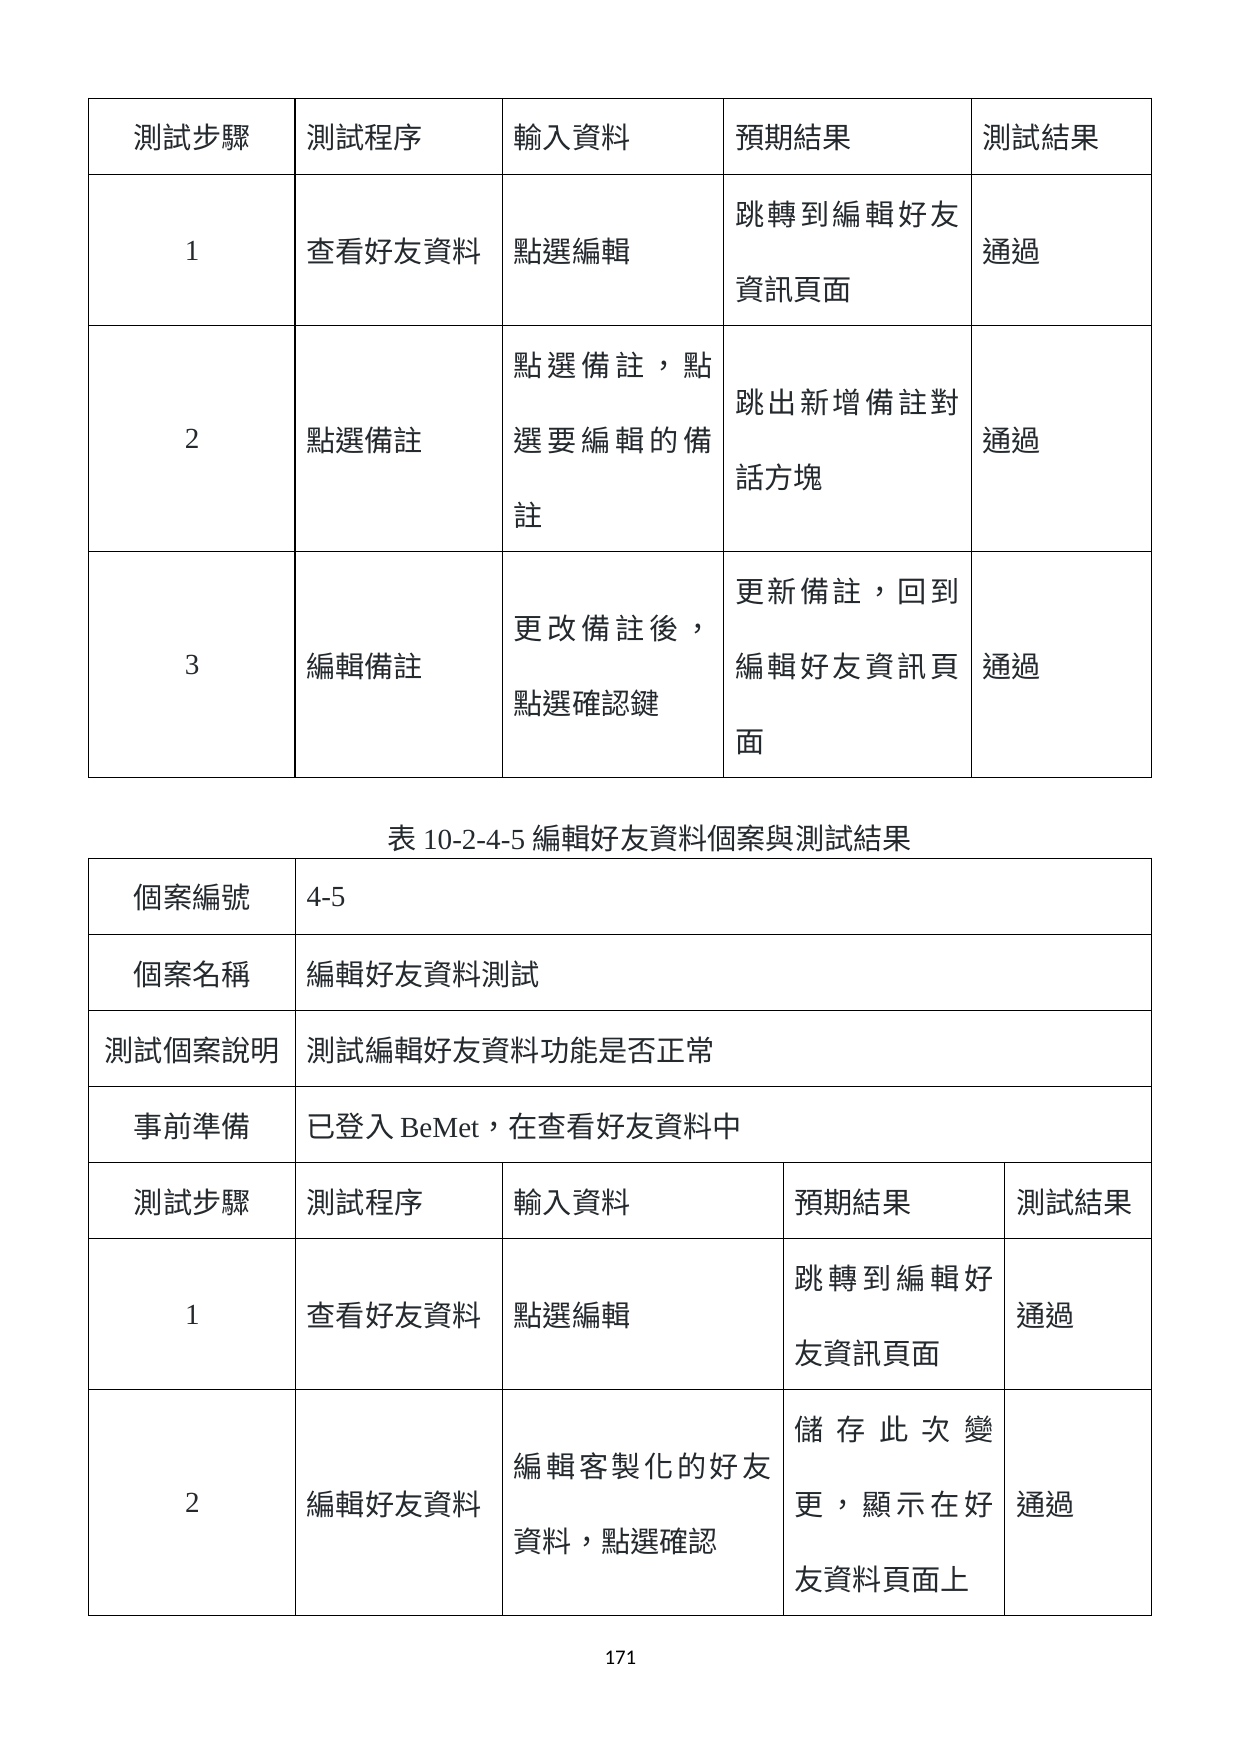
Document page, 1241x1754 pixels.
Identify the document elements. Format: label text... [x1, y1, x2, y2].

table_cell 點選編輯 [503, 175, 723, 325]
table_cell 測試編輯好友資料功能是否正常 [296, 1011, 1151, 1086]
table_cell 跳轉到編輯好友資訊頁面 [724, 175, 971, 325]
table_cell 更改備註後，點選確認鍵 [503, 552, 723, 777]
table_cell 點選編輯 [503, 1239, 783, 1389]
table_cell 更新備註，回到編輯好友資訊頁面 [724, 552, 971, 777]
table_header 個案編號 [89, 859, 295, 934]
table_cell 跳出新增備註對話方塊 [724, 326, 971, 551]
table_cell 測試結果 [1005, 1163, 1151, 1238]
table_cell 測試程序 [296, 99, 502, 174]
table_cell 測試結果 [972, 99, 1151, 174]
table_cell 儲存此次變更，顯示在好友資料頁面上 [784, 1390, 1004, 1615]
table_cell 已登入BeMet，在查看好友資料中 [296, 1087, 1151, 1162]
table_cell 個案名稱 [89, 935, 295, 1010]
table_cell 編輯好友資料 [296, 1390, 502, 1615]
table_cell 2 [89, 1390, 295, 1615]
table_cell 預期結果 [724, 99, 971, 174]
table_cell 測試步驟 [89, 99, 294, 174]
table_cell 編輯備註 [296, 552, 502, 777]
table_cell 查看好友資料 [296, 175, 502, 325]
table_cell 事前準備 [89, 1087, 295, 1162]
table_cell 通過 [972, 552, 1151, 777]
table_cell 2 [89, 326, 294, 551]
table_cell 測試個案說明 [89, 1011, 295, 1086]
table_cell 通過 [1005, 1239, 1151, 1389]
table_cell 3 [89, 552, 294, 777]
text 表 10-2-4-5 編輯好友資料個案與測試結果 [89, 815, 1152, 858]
table_cell 通過 [972, 326, 1151, 551]
table_cell 1 [89, 175, 294, 325]
table_cell 跳轉到編輯好友資訊頁面 [784, 1239, 1004, 1389]
table_cell 通過 [1005, 1390, 1151, 1615]
table_cell 輸入資料 [503, 99, 723, 174]
table_cell 測試程序 [296, 1163, 502, 1238]
table_cell 輸入資料 [503, 1163, 783, 1238]
table_cell 測試步驟 [89, 1163, 295, 1238]
table_cell 點選備註，點選要編輯的備註 [503, 326, 723, 551]
table_cell 1 [89, 1239, 295, 1389]
table_cell 編輯好友資料測試 [296, 935, 1151, 1010]
table_cell 預期結果 [784, 1163, 1004, 1238]
table_cell 點選備註 [296, 326, 502, 551]
table_cell 查看好友資料 [296, 1239, 502, 1389]
table_cell 通過 [972, 175, 1151, 325]
table_header 4-5 [296, 859, 1151, 934]
table_cell 編輯客製化的好友資料，點選確認 [503, 1390, 783, 1615]
